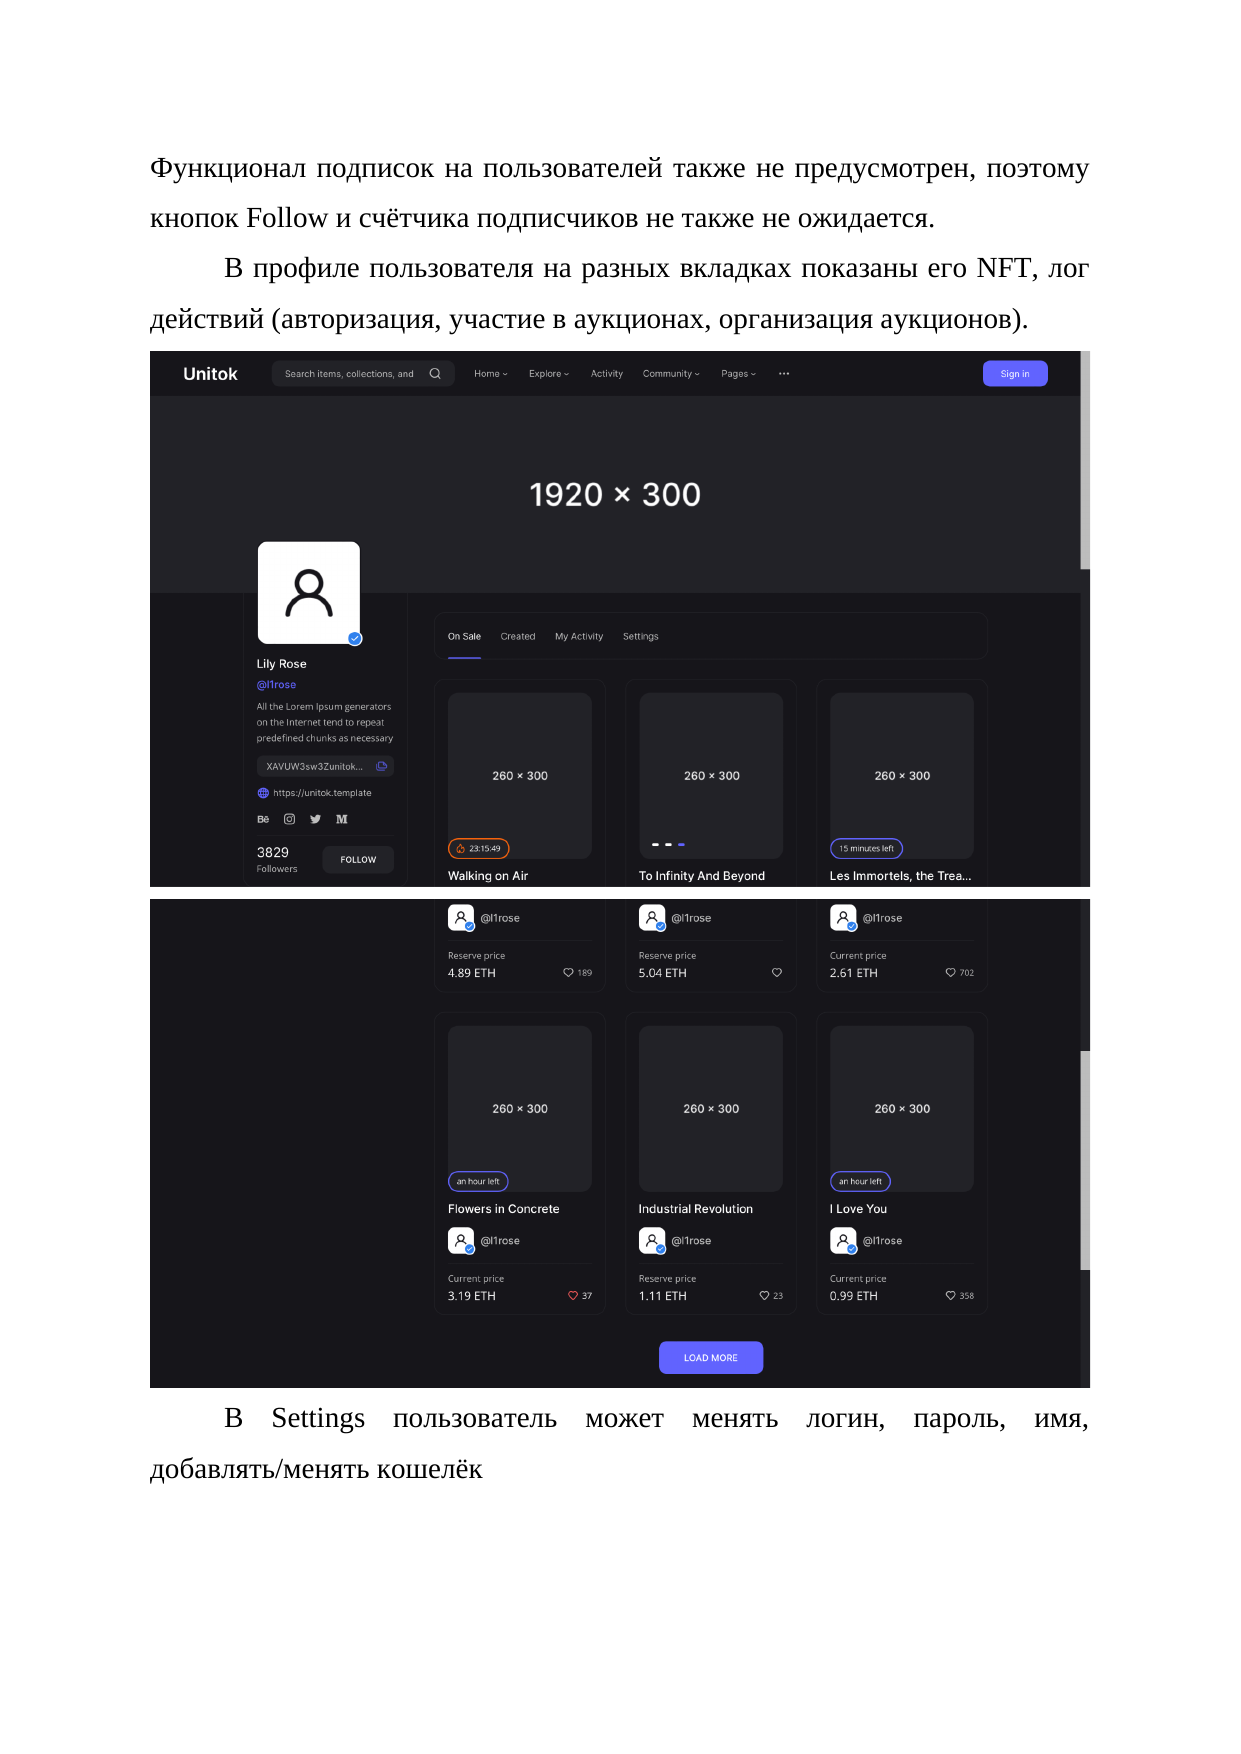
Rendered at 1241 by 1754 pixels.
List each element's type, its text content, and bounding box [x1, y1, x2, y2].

text В Settings пользователь может менять логин, пароль, имя, добавлять/менять кошелёк [150, 1400, 1090, 1484]
picture [150, 899, 1091, 1388]
picture [150, 351, 1091, 887]
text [150, 150, 1090, 234]
text В профиле пользователя на разных вкладках показаны его NFT, лог действий (авторизация, участие в аукционах, организация аукционов). [150, 251, 1090, 334]
